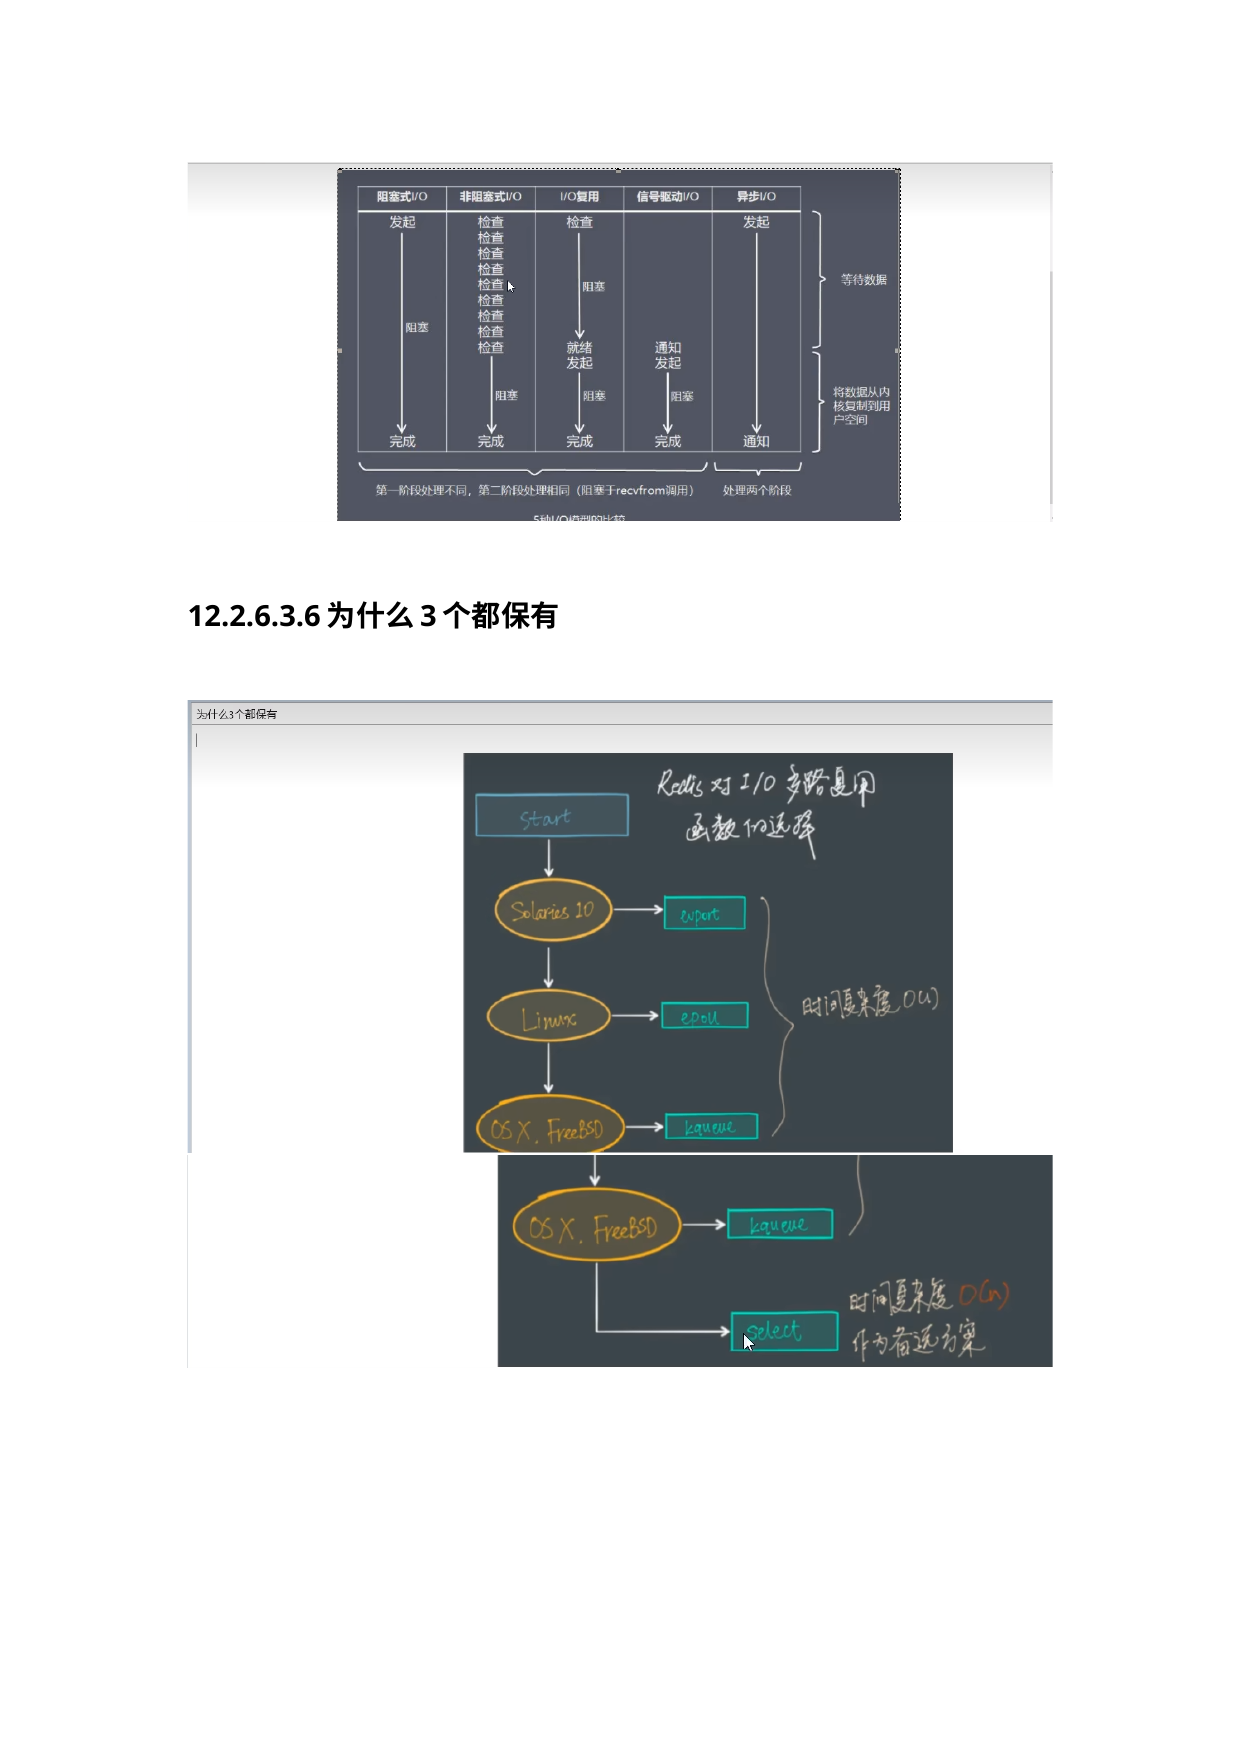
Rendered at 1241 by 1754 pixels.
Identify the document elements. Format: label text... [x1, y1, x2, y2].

picture [187, 1155, 1053, 1368]
subtitle 12.2.6.3.6为什么3个都保有 [187, 581, 1053, 646]
picture [187, 162, 1053, 522]
picture [187, 700, 1053, 1153]
